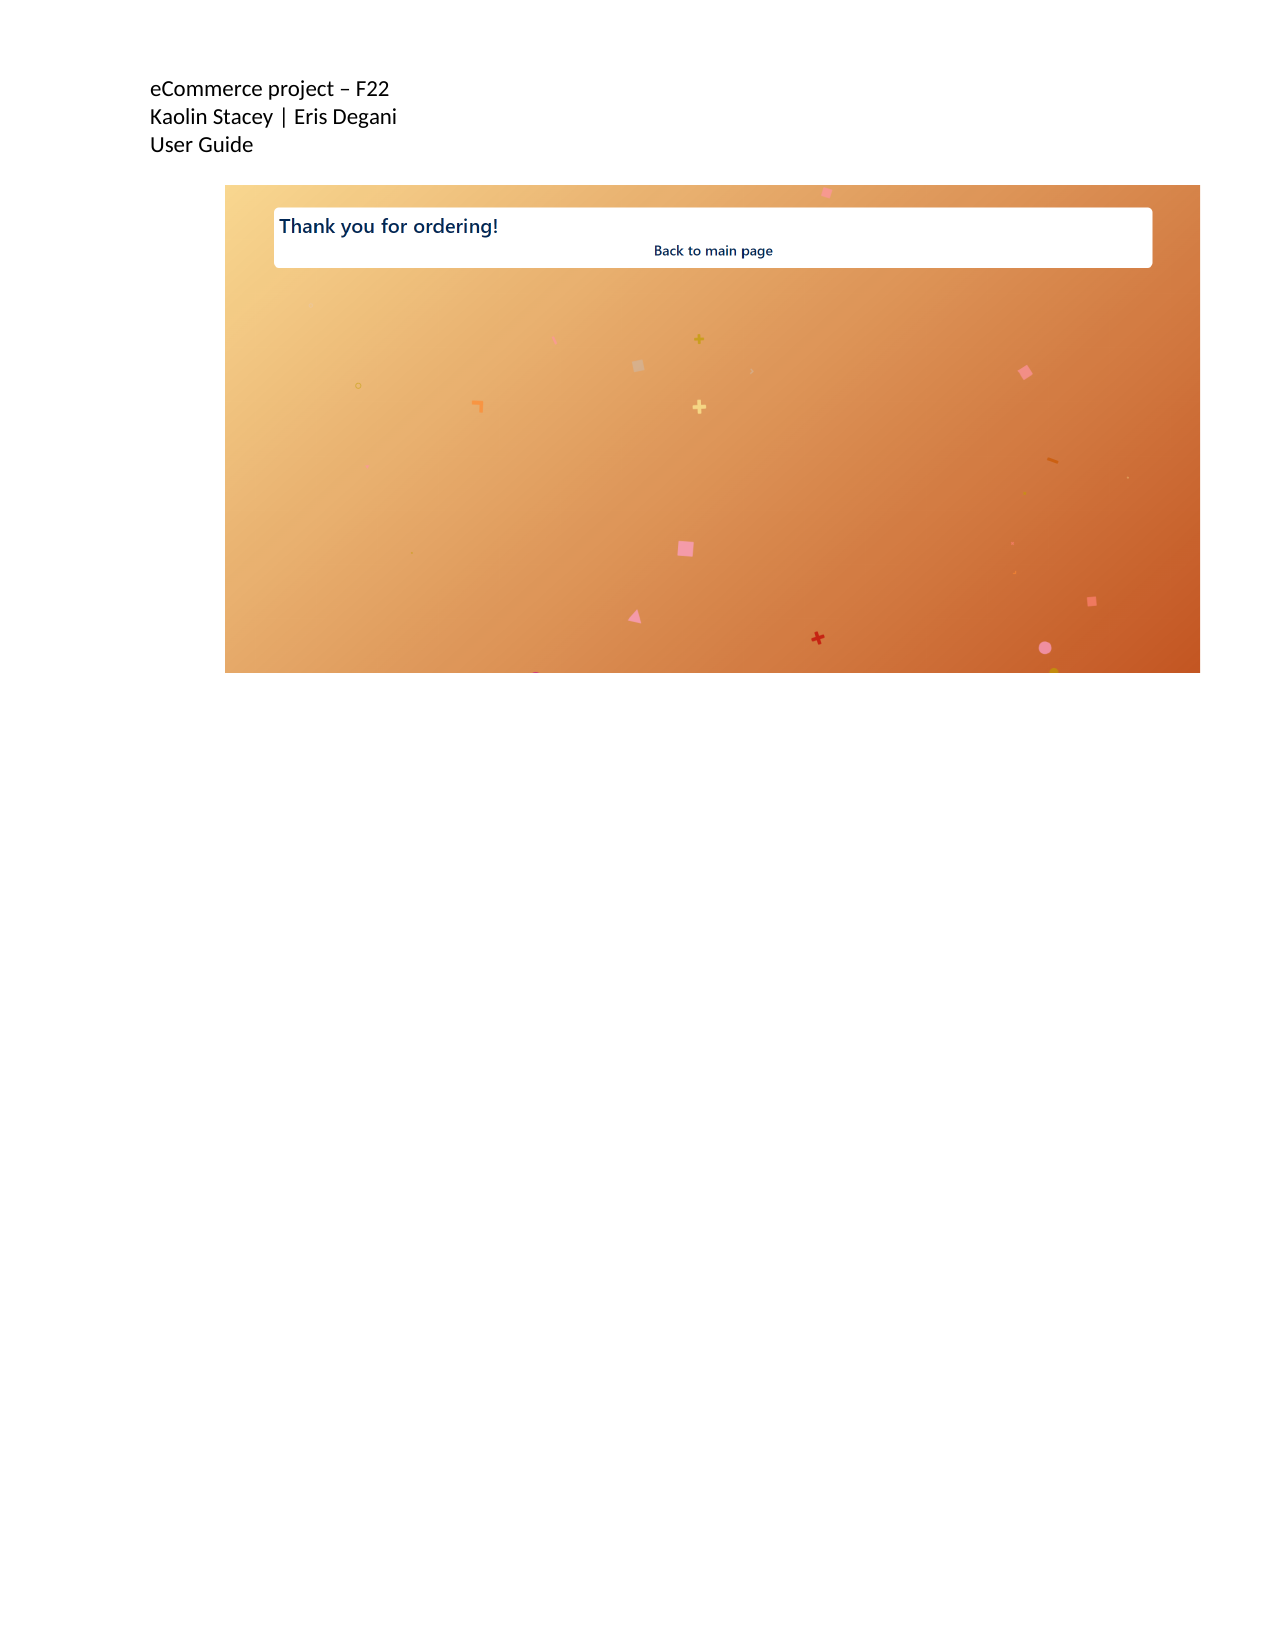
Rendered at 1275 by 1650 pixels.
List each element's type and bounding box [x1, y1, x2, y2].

picture [225, 185, 1200, 673]
